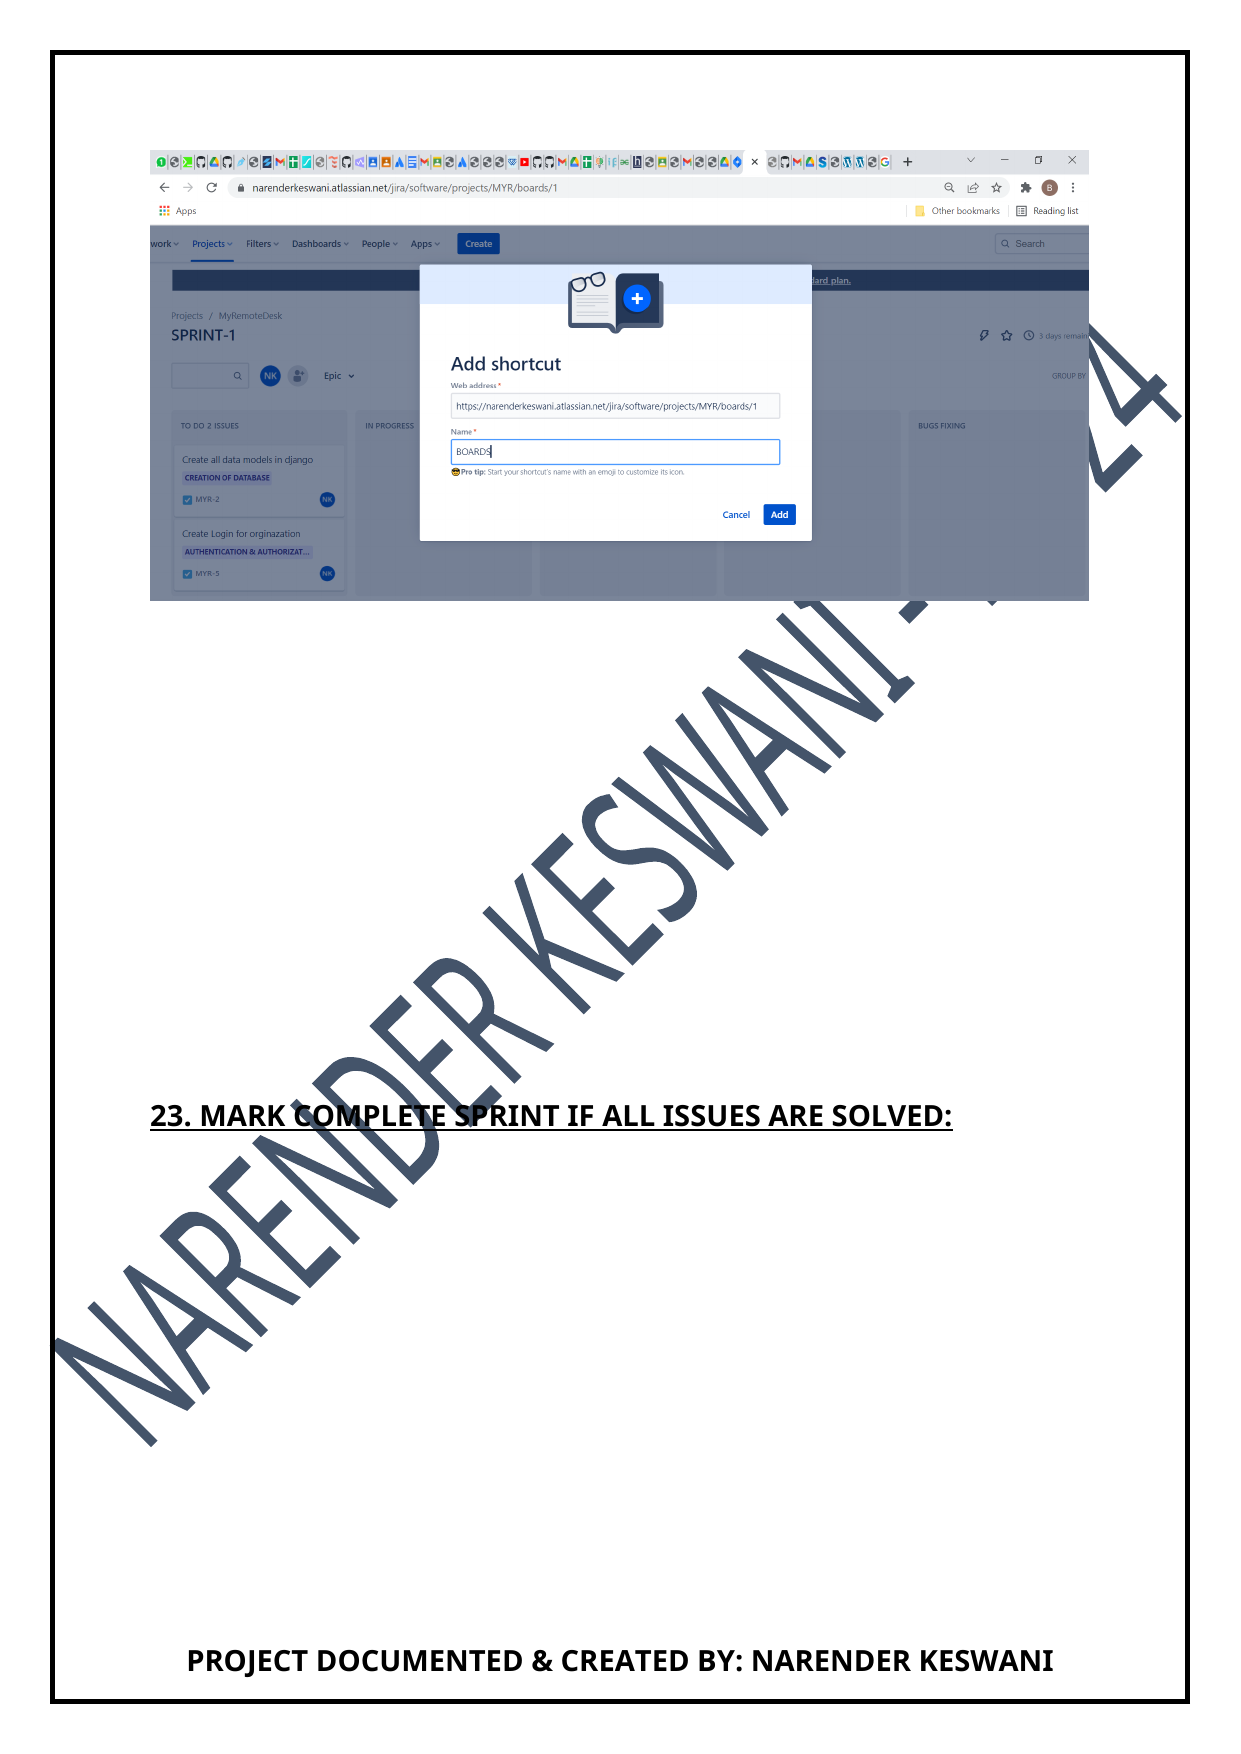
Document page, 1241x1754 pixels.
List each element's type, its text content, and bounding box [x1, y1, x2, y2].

text 23. MARK COMPLETE SPRINT IF ALL ISSUES ARE SOLVED: [150, 1095, 1090, 1135]
picture [150, 150, 1089, 601]
